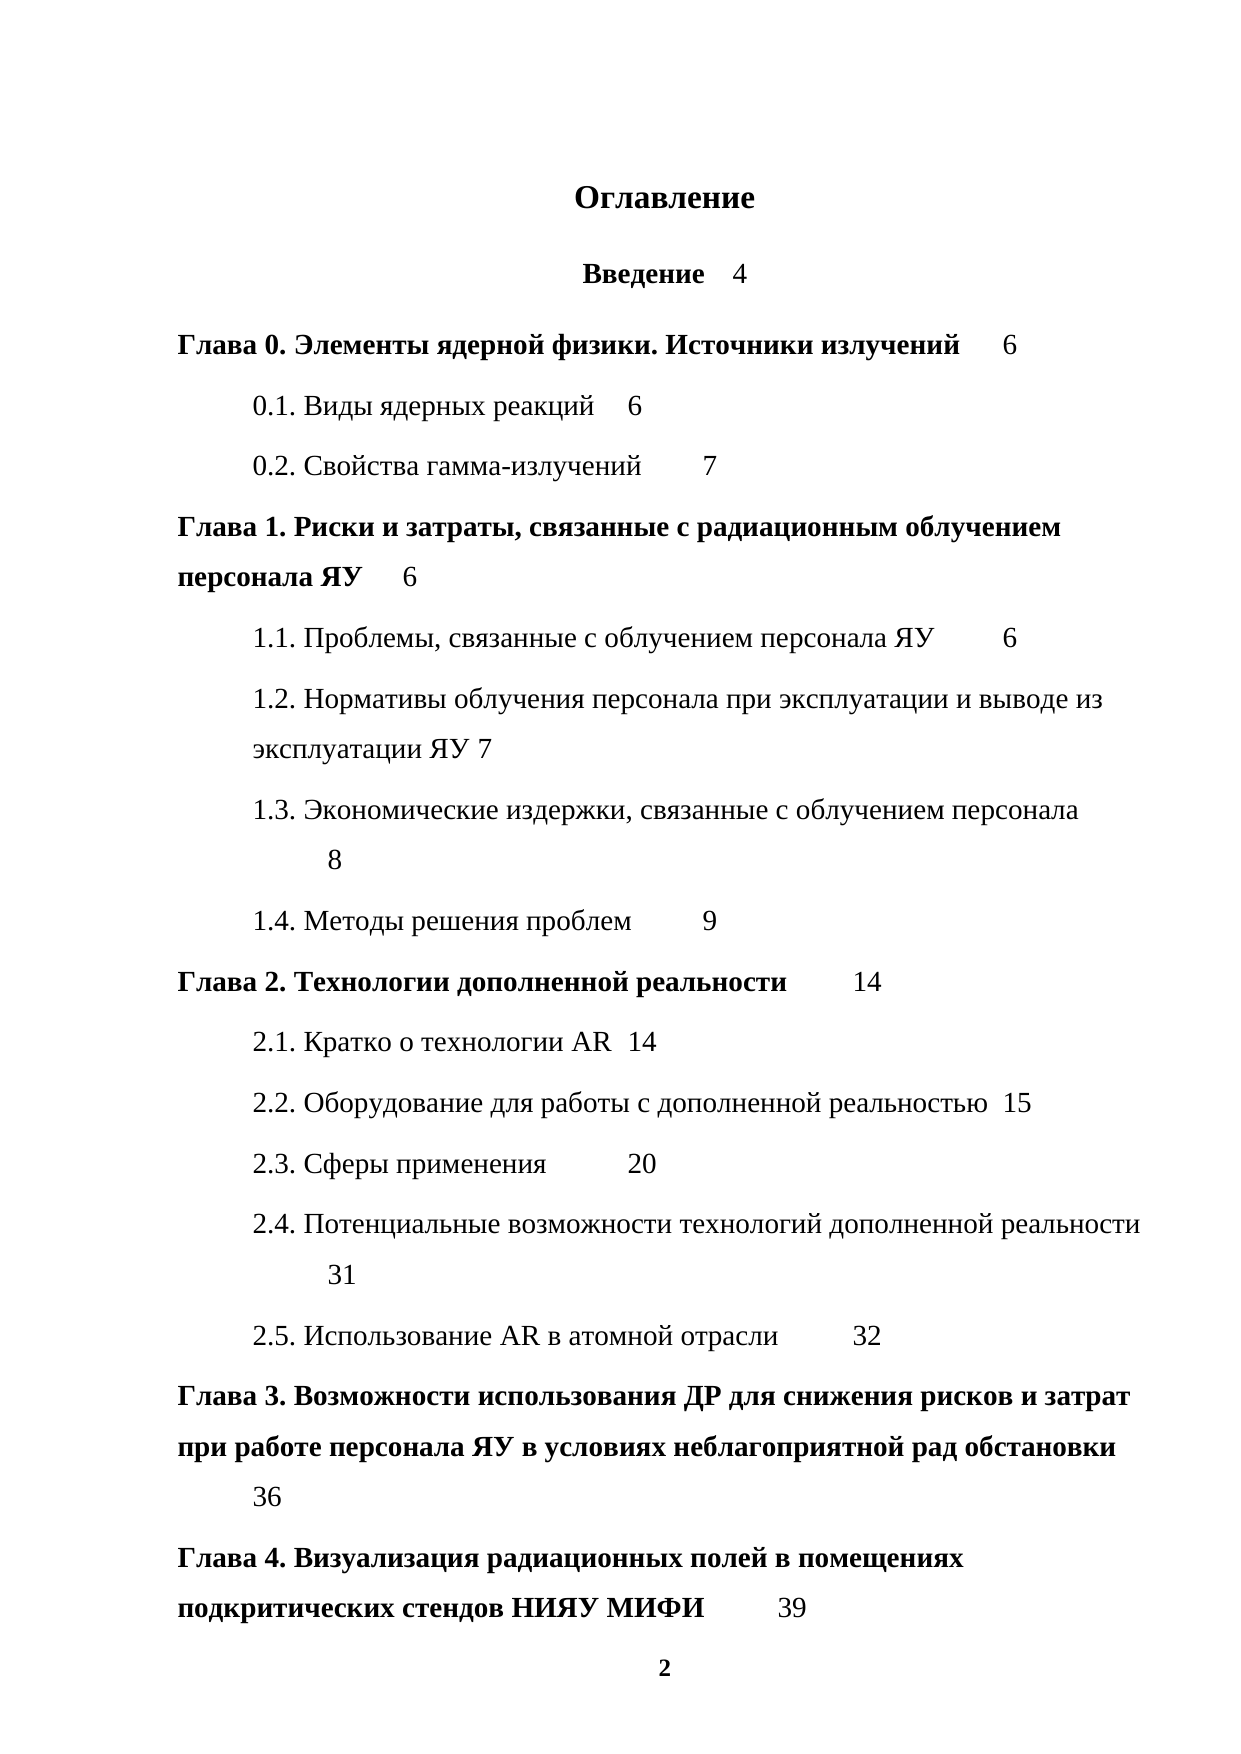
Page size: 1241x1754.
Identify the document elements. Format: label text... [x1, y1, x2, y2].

text Оглавление [177, 177, 1152, 216]
